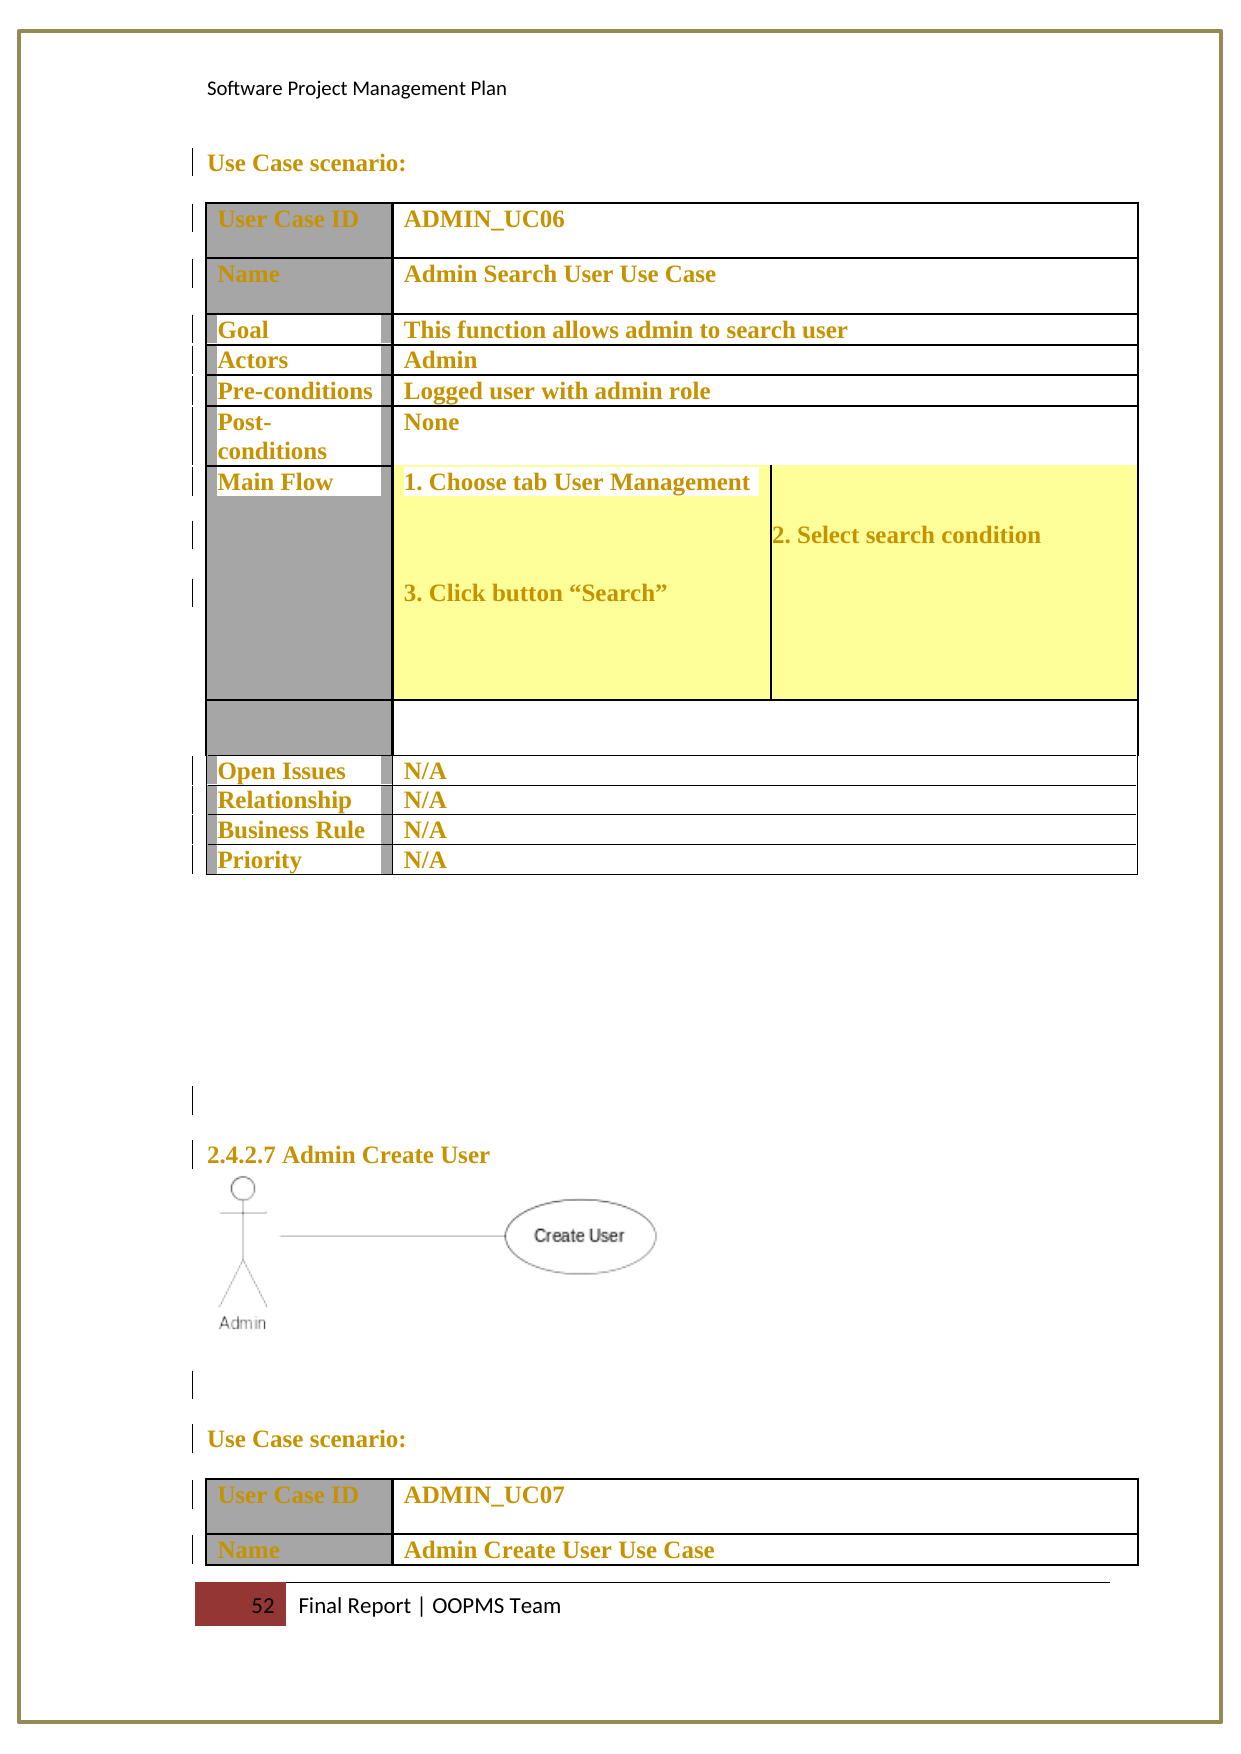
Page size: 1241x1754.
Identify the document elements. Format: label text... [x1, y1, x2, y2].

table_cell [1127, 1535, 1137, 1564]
table_cell Admin Search User Use Case [394, 259, 1137, 313]
table_cell Main Flow [207, 467, 391, 699]
table_cell None [394, 407, 1137, 465]
table_header User Case ID [207, 204, 391, 257]
table_cell [207, 701, 391, 755]
table_header ADMIN_UC07 [394, 1480, 1137, 1533]
subtitle 2.4.2.7 Admin Create User [207, 1140, 1122, 1169]
table_cell 1. Choose tab User Management 3. Click button “Search” [394, 465, 770, 699]
text Use Case scenario: [207, 1424, 1122, 1453]
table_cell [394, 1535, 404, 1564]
table_cell [394, 701, 1137, 755]
table_header ADMIN_UC06 [394, 204, 1137, 257]
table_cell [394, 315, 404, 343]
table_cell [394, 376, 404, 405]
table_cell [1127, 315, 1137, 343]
text Use Case scenario: [207, 148, 1122, 176]
table_header User Case ID [207, 1480, 391, 1533]
table_cell Name [207, 259, 391, 313]
table_cell 2. Select search condition [772, 465, 1137, 699]
table_cell Name [207, 1535, 391, 1564]
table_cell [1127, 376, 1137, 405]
